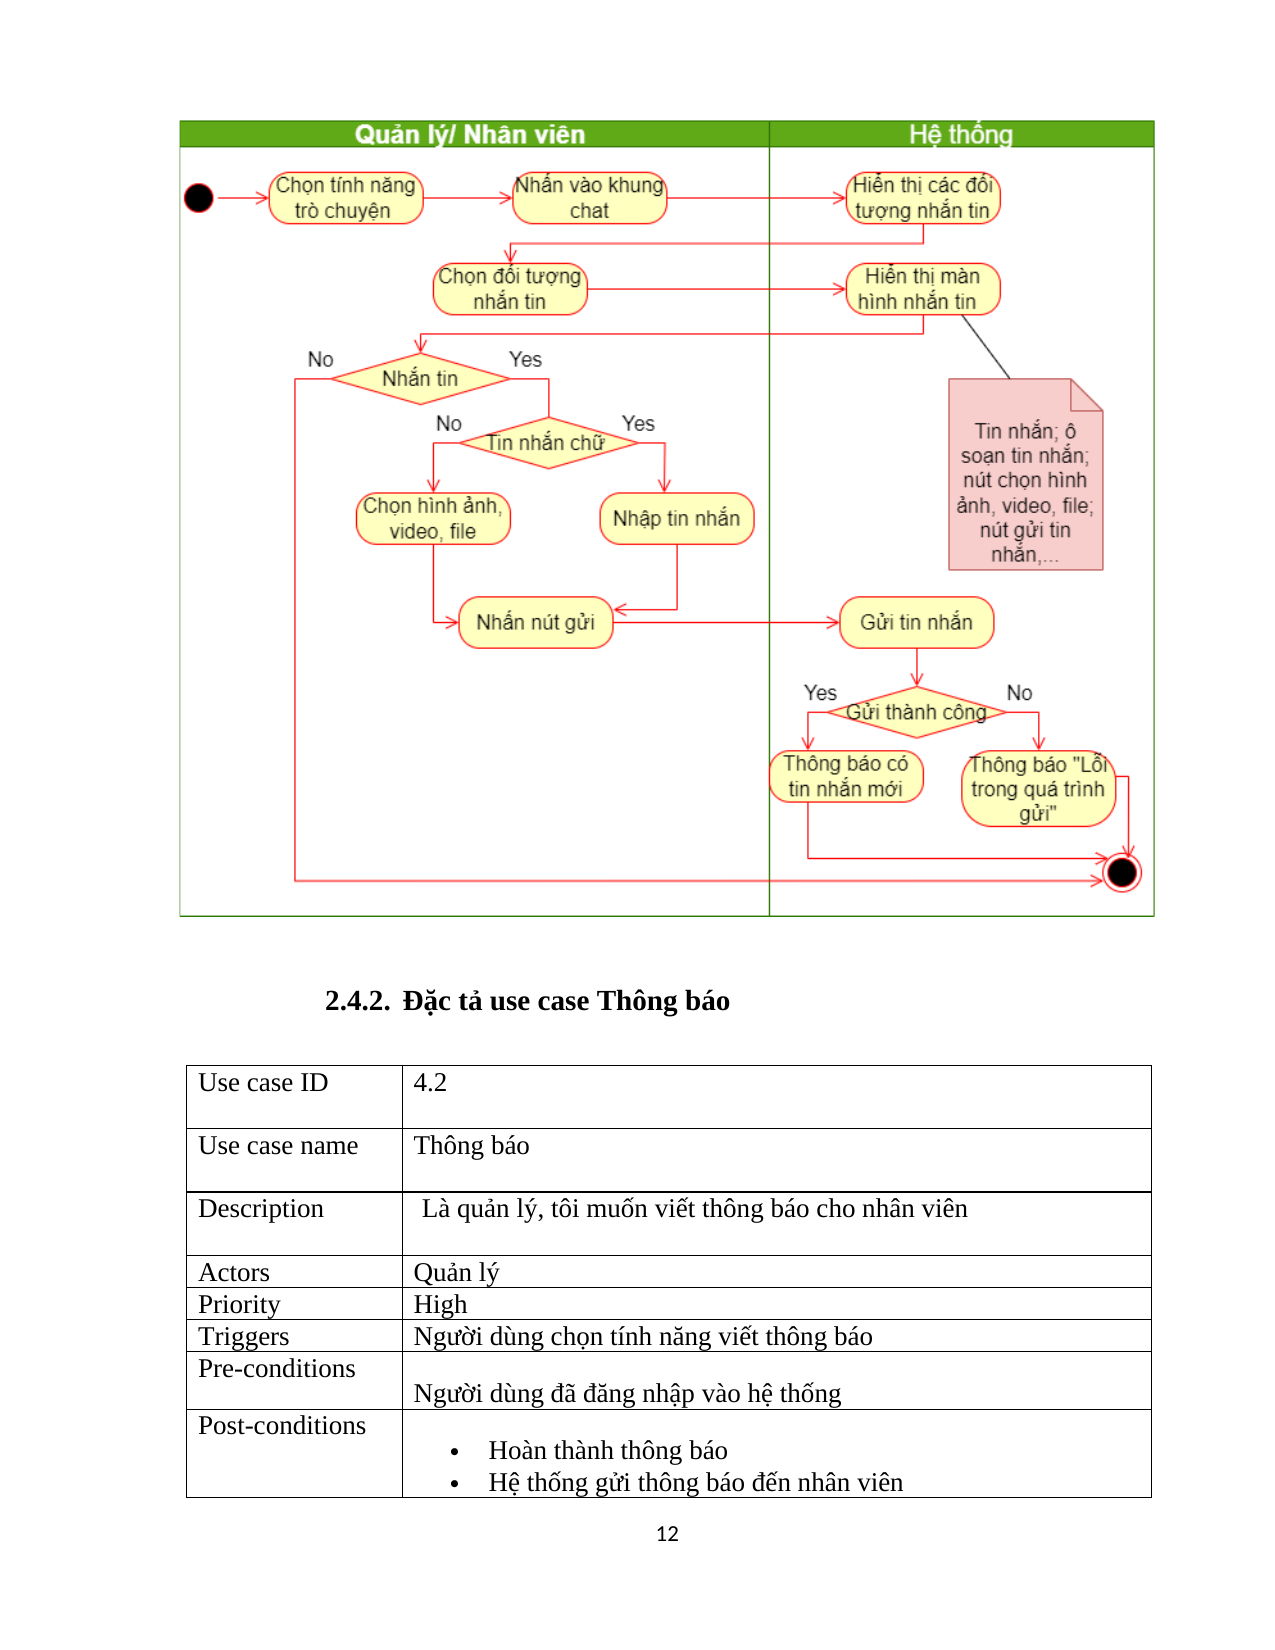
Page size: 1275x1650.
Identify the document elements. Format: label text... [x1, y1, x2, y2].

table_header 4.2 [403, 1066, 1151, 1128]
table_cell Triggers [187, 1320, 402, 1351]
table_cell Priority [187, 1288, 402, 1319]
table_cell Quản lý [403, 1256, 1151, 1287]
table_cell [403, 1410, 1151, 1497]
subtitle Đặc tả use case Thông báo [325, 983, 1157, 1017]
picture [179, 118, 1155, 917]
table_cell Pre-conditions [187, 1352, 402, 1408]
table_cell Description [187, 1193, 402, 1255]
table_cell High [403, 1288, 1151, 1319]
table_cell Post-conditions [187, 1410, 402, 1497]
table_cell Thông báo [403, 1129, 1151, 1191]
table_cell Use case name [187, 1129, 402, 1191]
table_cell Người dùng đã đăng nhập vào hệ thống [403, 1352, 1151, 1408]
table_cell Actors [187, 1256, 402, 1287]
table_cell Là quản lý, tôi muốn viết thông báo cho nhân viên [403, 1193, 1151, 1255]
table_header Use case ID [187, 1066, 402, 1128]
table_cell Người dùng chọn tính năng viết thông báo [403, 1320, 1151, 1351]
